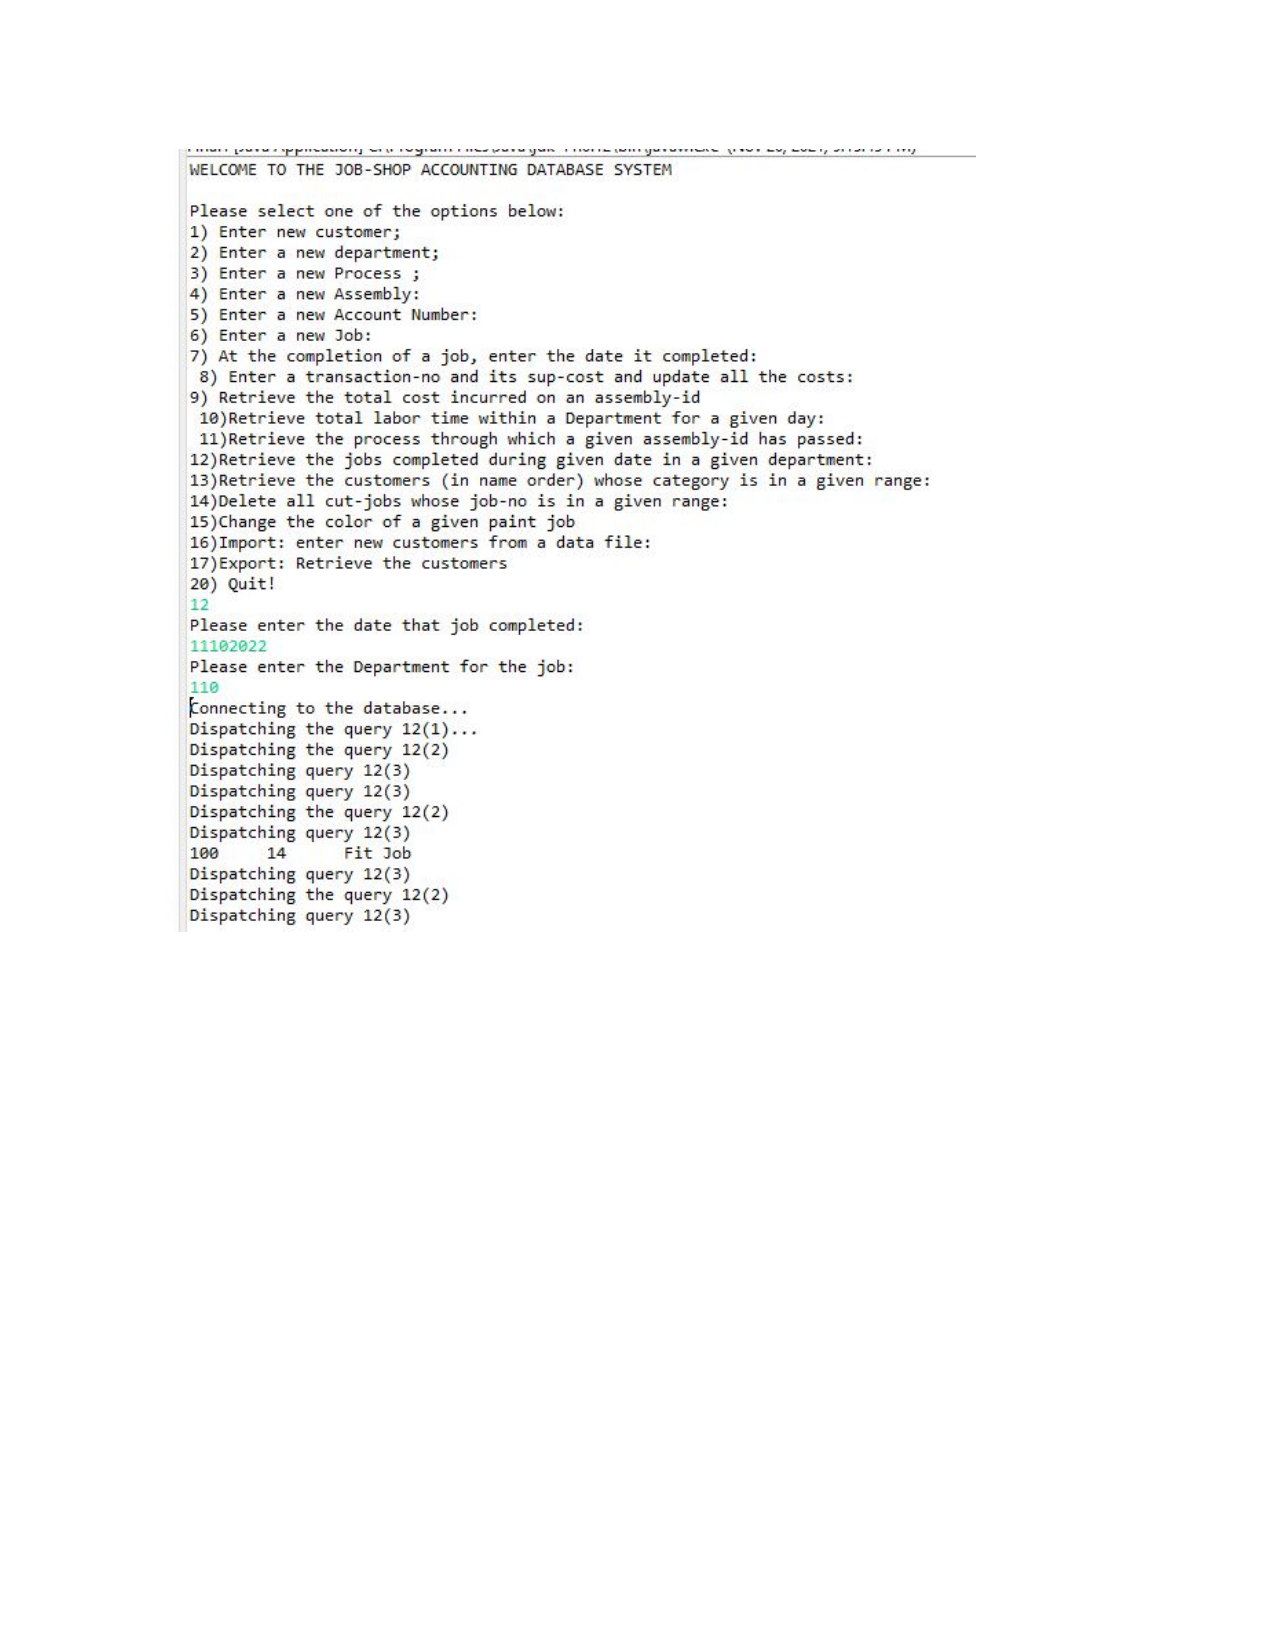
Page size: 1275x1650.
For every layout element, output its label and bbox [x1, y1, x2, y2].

picture [150, 149, 976, 932]
